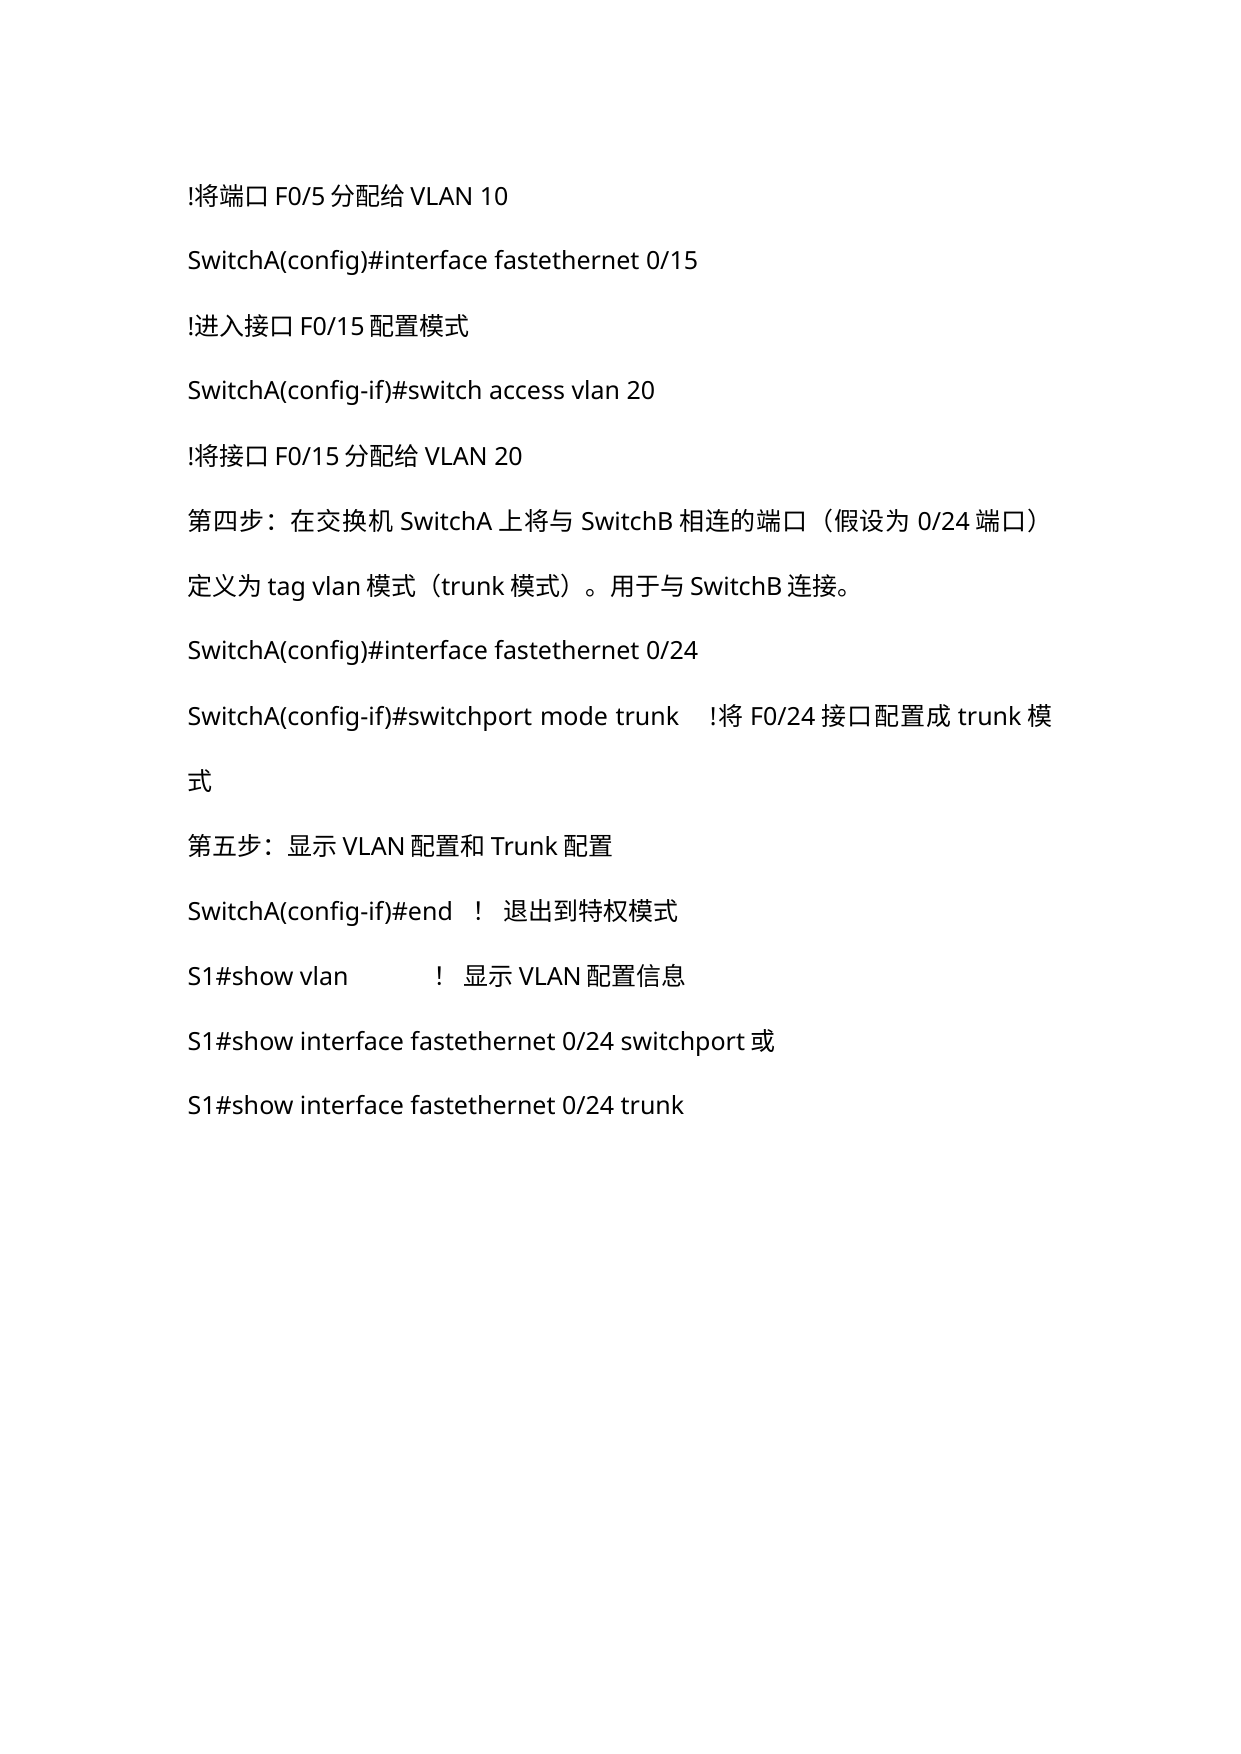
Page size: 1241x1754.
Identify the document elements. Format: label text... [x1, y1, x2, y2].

text 第四步：在交换机SwitchA上将与SwitchB相连的端口（假设为0/24端口）定义为tag vlan模式（trunk模式）。用于与SwitchB连接。 [187, 487, 1053, 617]
text S1#show interface fastethernet 0/24 trunk [187, 1072, 1053, 1137]
text SwitchA(config)#interface fastethernet 0/24 [187, 617, 1053, 682]
text !将端口F0/5分配给VLAN 10 [187, 162, 1053, 227]
text SwitchA(config-if)#switch access vlan 20 [187, 357, 1053, 422]
text SwitchA(config-if)#end ！ 退出到特权模式 [187, 877, 1053, 942]
text S1#show interface fastethernet 0/24 switchport或 [187, 1007, 1053, 1072]
text !进入接口F0/15配置模式 [187, 292, 1053, 357]
text S1#show vlan ！ 显示VLAN配置信息 [187, 942, 1053, 1007]
text !将接口F0/15分配给VLAN 20 [187, 422, 1053, 487]
text SwitchA(config-if)#switchport mode trunk !将F0/24接口配置成trunk模式 [187, 682, 1053, 812]
text SwitchA(config)#interface fastethernet 0/15 [187, 227, 1053, 292]
text 第五步：显示VLAN配置和Trunk配置 [187, 812, 1053, 877]
